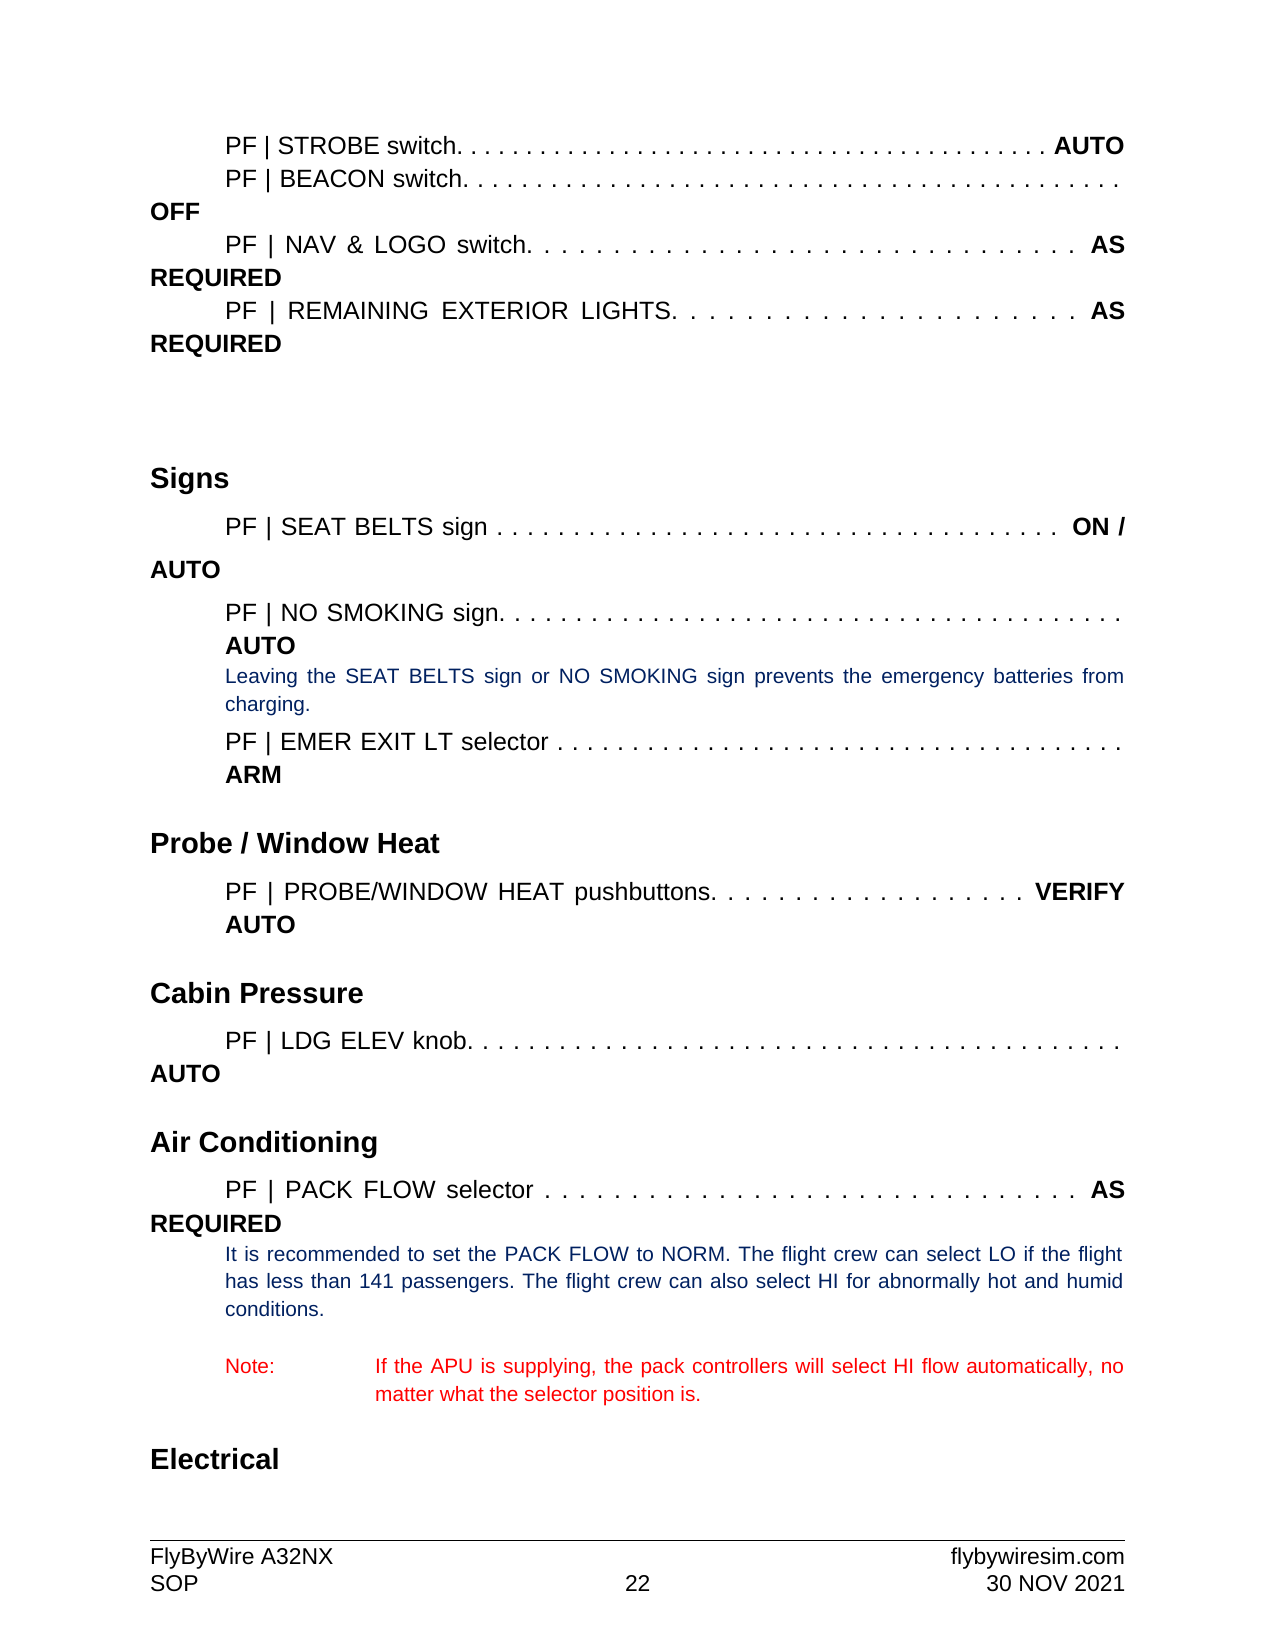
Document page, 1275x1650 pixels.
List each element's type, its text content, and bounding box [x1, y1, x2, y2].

text It is recommended to set the PACK FLOW to NORM. The flight crew can select LO if the flight has less than 141 passengers. The flight crew can also select HI for abnormally hot and humid conditions. [225, 1242, 1125, 1321]
text PF | NAV & LOGO switch. . . . . . . . . . . . . . . . . . . . . . . . . . . . . . . . AS REQUIRED [150, 230, 1125, 292]
text Note: If the APU is supplying, the pack controllers will select HI flow automatically, no matter what the selector position is. [225, 1354, 1125, 1405]
text PF | PACK FLOW selector . . . . . . . . . . . . . . . . . . . . . . . . . . . . . . . AS REQUIRED [150, 1176, 1125, 1237]
text PF | PROBE/WINDOW HEAT pushbuttons. . . . . . . . . . . . . . . . . . . VERIFY AUTO [225, 877, 1125, 938]
text Leaving the SEAT BELTS sign or NO SMOKING sign prevents the emergency batteries from charging. [225, 664, 1125, 716]
text Electrical [150, 1442, 1125, 1476]
text PF | LDG ELEV knob. . . . . . . . . . . . . . . . . . . . . . . . . . . . . . . . . . . . . . . . . . . AUTO [150, 1026, 1125, 1088]
text PF | REMAINING EXTERIOR LIGHTS. . . . . . . . . . . . . . . . . . . . . . AS REQUIRED [150, 296, 1125, 358]
text Signs [150, 461, 1125, 495]
text Cabin Pressure [150, 976, 1125, 1009]
text PF | SEAT BELTS sign . . . . . . . . . . . . . . . . . . . . . . . . . . . . . . . . . . . . . ON / AUTO [150, 512, 1125, 584]
text PF | EMER EXIT LT selector . . . . . . . . . . . . . . . . . . . . . . . . . . . . . . . . . . . . . . ARM [225, 727, 1125, 789]
text PF | NO SMOKING sign. . . . . . . . . . . . . . . . . . . . . . . . . . . . . . . . . . . . . . . . . AUTO [225, 598, 1125, 660]
text PF | BEACON switch. . . . . . . . . . . . . . . . . . . . . . . . . . . . . . . . . . . . . . . . . . . . . OFF [150, 164, 1125, 226]
text PF | STROBE switch. . . . . . . . . . . . . . . . . . . . . . . . . . . . . . . . . . . . . . . . . . . AUTO [150, 131, 1125, 160]
text Probe / Window Heat [150, 826, 1125, 860]
text Air Conditioning [150, 1125, 1125, 1159]
